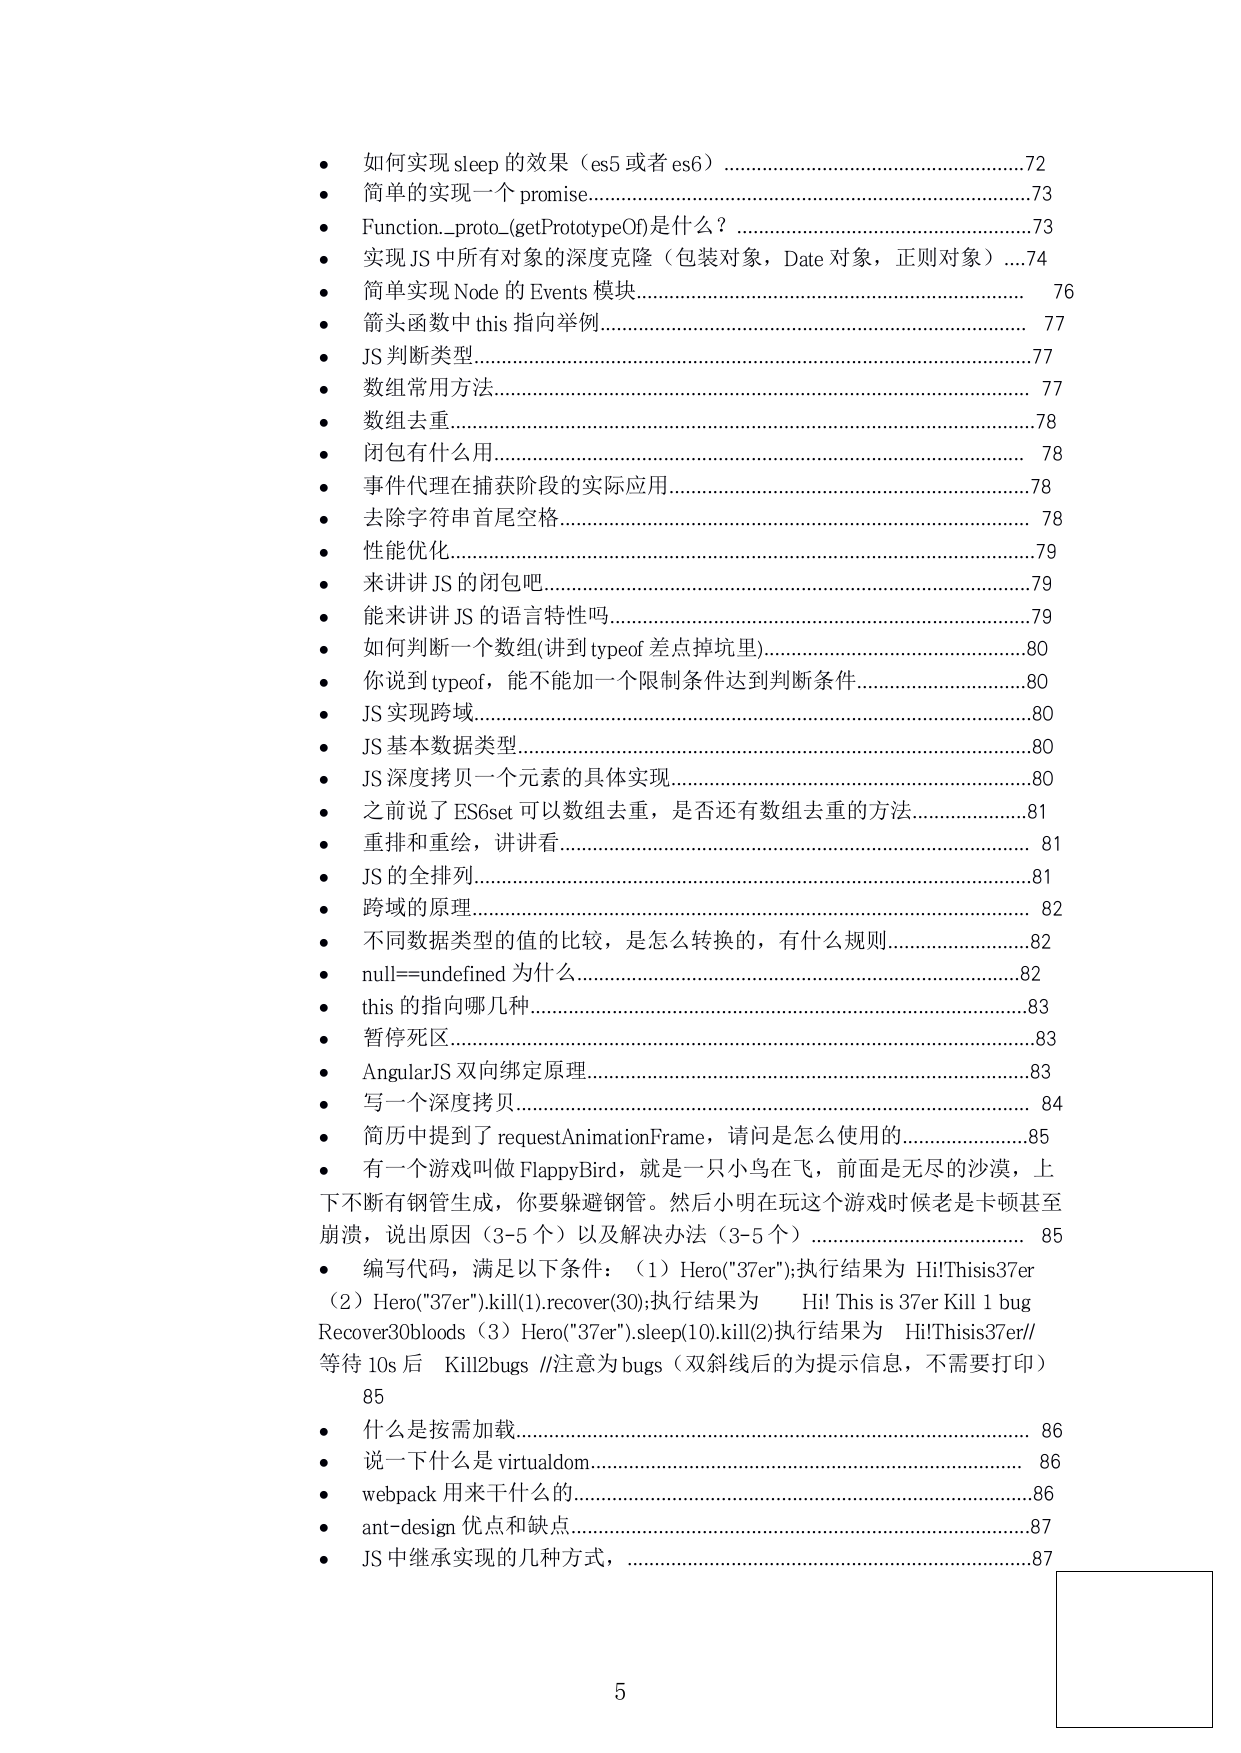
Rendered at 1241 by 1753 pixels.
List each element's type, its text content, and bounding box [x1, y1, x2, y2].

list this的指向哪几种...........................................................................................83 [362, 987, 1157, 1020]
list  [319, 468, 362, 501]
list 来讲讲JS的闭包吧.........................................................................................79 [362, 565, 1157, 597]
list  [319, 533, 362, 566]
list 崩溃，说出原因（3-5个）以及解决办法（3-5个）....................................... 85 [319, 1224, 1161, 1247]
list 数组常用方法.................................................................................................. 77 [362, 370, 1157, 402]
list AngularJS双向绑定原理.................................................................................83 [362, 1052, 1157, 1085]
list 不同数据类型的值的比较，是怎么转换的，有什么规则..........................82 [362, 922, 1157, 955]
list webpack用来干什么的....................................................................................86 [362, 1475, 1155, 1507]
list  [319, 793, 362, 826]
list  [319, 761, 362, 793]
list  [319, 696, 362, 728]
list JS判断类型......................................................................................................77 [362, 337, 1157, 370]
list JS实现跨域......................................................................................................80 [362, 695, 1157, 727]
list null==undefined为什么.................................................................................82 [362, 955, 1157, 987]
list  [319, 826, 362, 858]
list 简单的实现一个promise.................................................................................73 [362, 175, 1157, 207]
list  [319, 208, 362, 241]
list 5 [614, 1681, 664, 1706]
list JS中继承实现的几种方式，..........................................................................87 [362, 1540, 1155, 1572]
list 你说到typeof，能不能加一个限制条件达到判断条件...............................80 [362, 662, 1157, 695]
list 85 [362, 1378, 1177, 1410]
list  [319, 728, 362, 761]
list JS深度拷贝一个元素的具体实现..................................................................80 [362, 760, 1157, 792]
list 写一个深度拷贝.............................................................................................. 84 [362, 1085, 1157, 1117]
list 如何判断一个数组(讲到typeof差点掉坑里)................................................80 [362, 630, 1157, 662]
list  [319, 891, 362, 923]
list  [319, 403, 362, 436]
list  [319, 1443, 362, 1476]
list 重排和重绘，讲讲看...................................................................................... 81 [362, 825, 1157, 857]
list  [319, 1118, 362, 1151]
list  [319, 436, 362, 468]
list 什么是按需加载.............................................................................................. 86 [362, 1419, 1155, 1442]
list 有一个游戏叫做FlappyBird，就是一只小鸟在飞，前面是无尽的沙漠，上 [362, 1150, 1157, 1184]
list ant-design优点和缺点....................................................................................87 [362, 1507, 1155, 1540]
list 编写代码，满足以下条件：（1）Hero("37er");执行结果为 Hi!Thisis37er [362, 1259, 1159, 1281]
picture [1057, 1572, 1212, 1727]
list 简历中提到了requestAnimationFrame，请问是怎么使用的.......................85 [362, 1117, 1157, 1150]
list  [319, 1021, 362, 1053]
list  [319, 1541, 362, 1573]
list JS的全排列......................................................................................................81 [362, 857, 1157, 890]
list JS基本数据类型..............................................................................................80 [362, 727, 1157, 760]
list  [319, 338, 362, 371]
list Function._proto_(getPrototypeOf)是什么？......................................................73 [362, 207, 1157, 240]
list  [319, 371, 362, 403]
list 暂停死区...........................................................................................................83 [362, 1020, 1157, 1052]
list 说一下什么是virtualdom............................................................................... 86 [362, 1442, 1155, 1475]
list  [319, 1508, 362, 1541]
list 闭包有什么用................................................................................................. 78 [362, 435, 1157, 467]
list 能来讲讲JS的语言特性吗.............................................................................79 [362, 597, 1157, 630]
list 跨域的原理...................................................................................................... 82 [362, 890, 1157, 922]
list  [319, 1086, 362, 1118]
list 性能优化...........................................................................................................79 [362, 532, 1157, 565]
list 箭头函数中this指向举例.............................................................................. 77 [362, 305, 1157, 337]
list 之前说了ES6set可以数组去重，是否还有数组去重的方法.....................81 [362, 792, 1157, 825]
list  [319, 631, 362, 663]
list 下不断有钢管生成，你要躲避钢管。然后小明在玩这个游戏时候老是卡顿甚至 [319, 1193, 1164, 1215]
list  [319, 988, 362, 1021]
list  [319, 306, 362, 338]
list 简单实现Node的Events模块....................................................................... 76 [362, 272, 1157, 305]
list  [319, 1421, 362, 1443]
list 去除字符串首尾空格...................................................................................... 78 [362, 500, 1157, 532]
list  [319, 153, 362, 176]
list 等待10s后 Kill2bugs //注意为bugs（双斜线后的为提示信息，不需要打印） [319, 1345, 1177, 1378]
list  [319, 176, 362, 208]
list 实现JS中所有对象的深度克隆（包装对象，Date对象，正则对象）....74 [362, 240, 1157, 272]
list  [319, 566, 362, 598]
list  [319, 923, 362, 956]
list 事件代理在捕获阶段的实际应用..................................................................78 [362, 467, 1157, 500]
list  [319, 956, 362, 988]
list  [319, 501, 362, 533]
list  [319, 273, 362, 306]
list  [319, 1258, 362, 1281]
list  [319, 1151, 362, 1184]
list （2）Hero("37er").kill(1).recover(30);执行结果为 Hi! This is 37er Kill 1 bug [319, 1291, 1177, 1313]
list 数组去重...........................................................................................................78 [362, 402, 1157, 435]
list  [319, 663, 362, 696]
list  [319, 598, 362, 631]
list 如何实现sleep的效果（es5或者es6）.......................................................72 [362, 152, 1157, 175]
list  [319, 1476, 362, 1508]
list  [319, 858, 362, 891]
list Recover30bloods（3）Hero("37er").sleep(10).kill(2)执行结果为 Hi!Thisis37er// [319, 1313, 1177, 1345]
list  [319, 241, 362, 273]
list  [319, 1053, 362, 1086]
